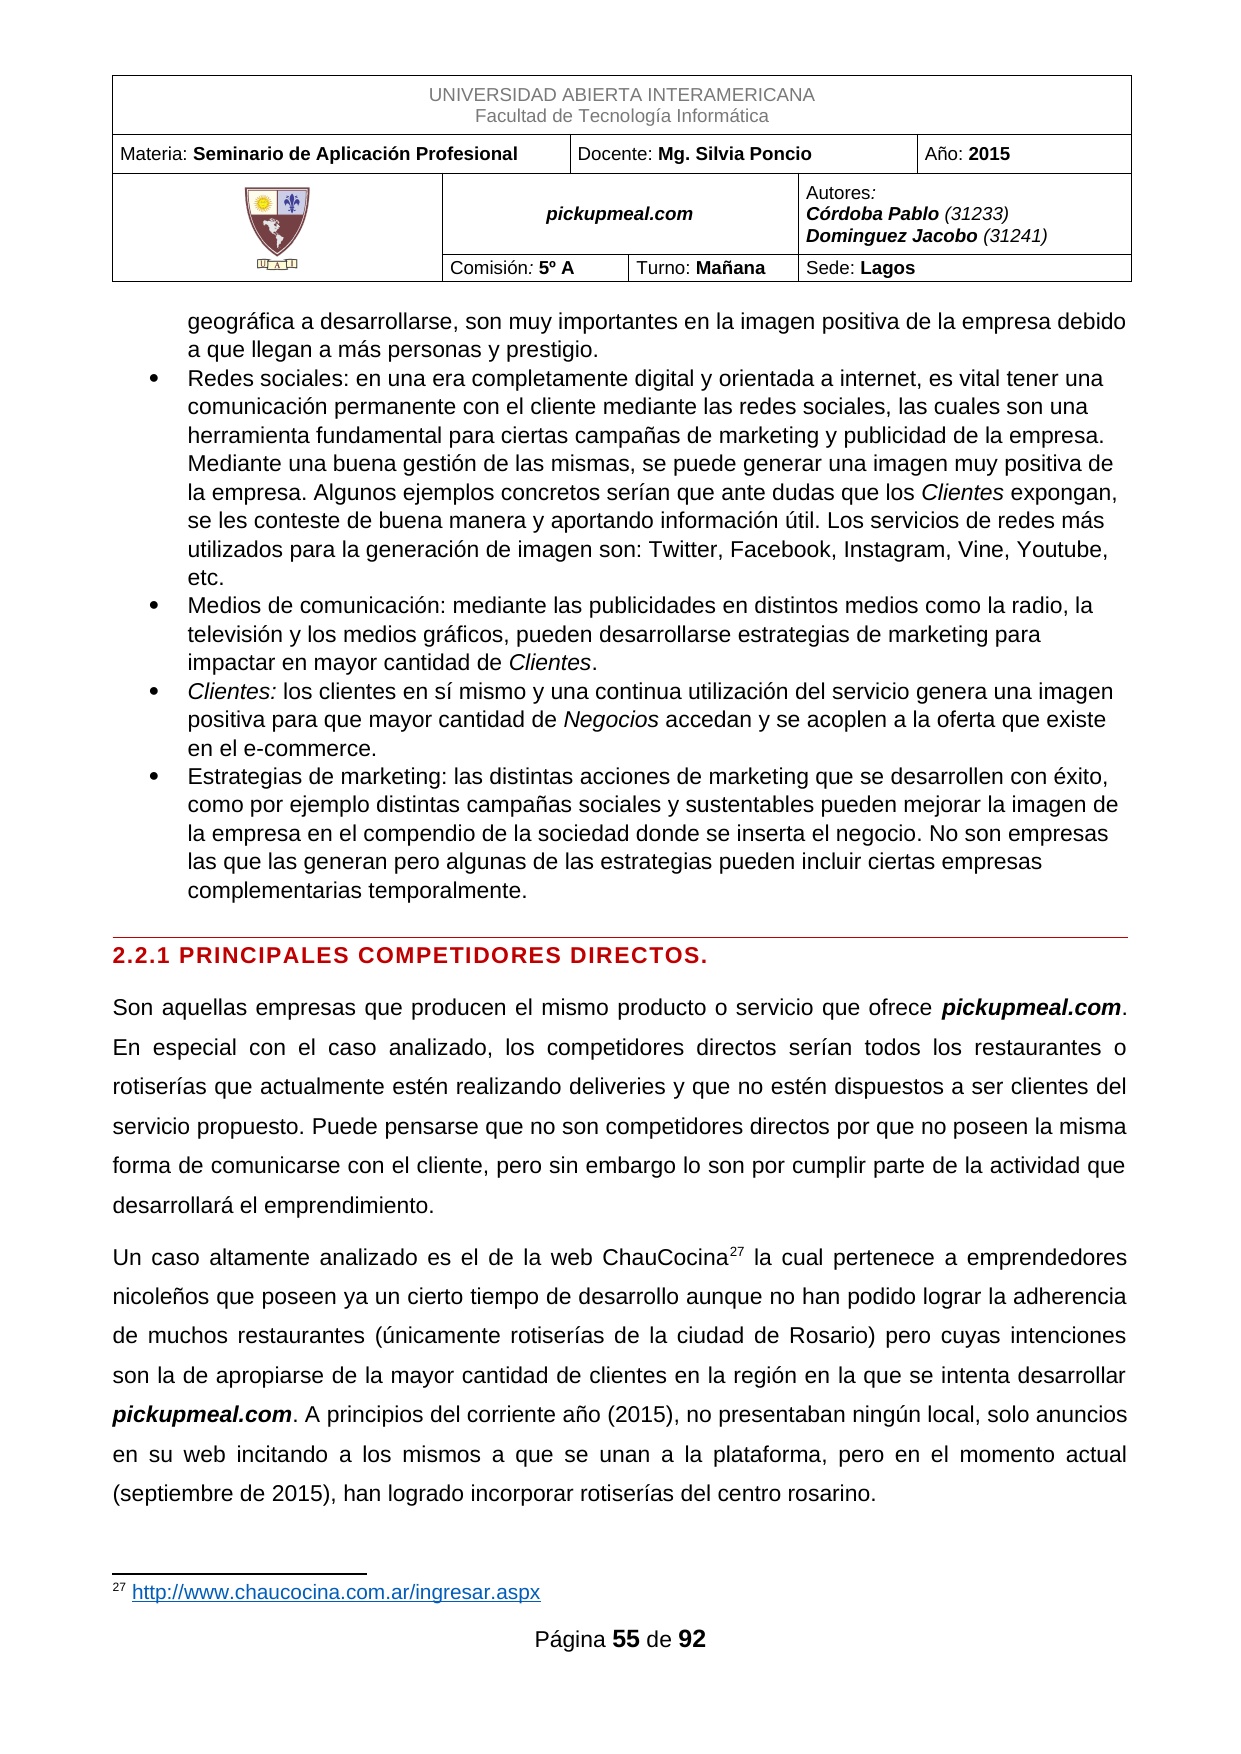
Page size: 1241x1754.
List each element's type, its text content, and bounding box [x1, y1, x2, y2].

list Medios de comunicación: mediante las publicidades en distintos medios como la radio, la televisión y los medios gráficos, pueden desarrollarse estrategias de marketing para impactar en mayor cantidad de Clientes. [150, 592, 1128, 676]
picture [230, 182, 325, 273]
list Redes sociales: en una era completamente digital y orientada a internet, es vital tener una comunicación permanente con el cliente mediante las redes sociales, las cuales son una herramienta fundamental para ciertas campañas de marketing y publicidad de la empresa. Mediante una buena gestión de las mismas, se puede generar una imagen muy positiva de la empresa. Algunos ejemplos concretos serían que ante dudas que los Clientes expongan, se les conteste de buena manera y aportando información útil. Los servicios de redes más utilizados para la generación de imagen son: Twitter, Facebook, Instagram, Vine, Youtube, etc. [150, 365, 1128, 590]
list Clientes: los clientes en sí mismo y una continua utilización del servicio genera una imagen positiva para que mayor cantidad de Negocios accedan y se acoplen a la oferta que existe en el e-commerce. [150, 678, 1128, 761]
list Estrategias de marketing: las distintas acciones de marketing que se desarrollen con éxito, como por ejemplo distintas campañas sociales y sustentables pueden mejorar la imagen de la empresa en el compendio de la sociedad donde se inserta el negocio. No son empresas las que las generan pero algunas de las estrategias pueden incluir ciertas empresas complementarias temporalmente. [150, 763, 1128, 903]
text Un caso altamente analizado es el de la web ChauCocina la cual pertenece a emprendedores nicoleños que poseen ya un cierto tiempo de desarrollo aunque no han podido lograr la adherencia de muchos restaurantes (únicamente rotiserías de la ciudad de Rosario) pero cuyas intenciones son la de apropiarse de la mayor cantidad de clientes en la región en la que se intenta desarrollar pickupmeal.com. A principios del corriente año (2015), no presentaban ningún local, solo anuncios en su web incitando a los mismos a que se unan a la plataforma, pero en el momento actual (septiembre de 2015), han logrado incorporar rotiserías del centro rosarino. [112, 1243, 1128, 1507]
subtitle 2.2.1 Principales Competidores Directos. [112, 938, 1128, 968]
text Son aquellas empresas que producen el mismo producto o servicio que ofrece pickupmeal.com. En especial con el caso analizado, los competidores directos serían todos los restaurantes o rotiserías que actualmente estén realizando deliveries y que no estén dispuestos a ser clientes del servicio propuesto. Puede pensarse que no son competidores directos por que no poseen la misma forma de comunicarse con el cliente, pero sin embargo lo son por cumplir parte de la actividad que desarrollará el emprendimiento. [112, 994, 1128, 1218]
